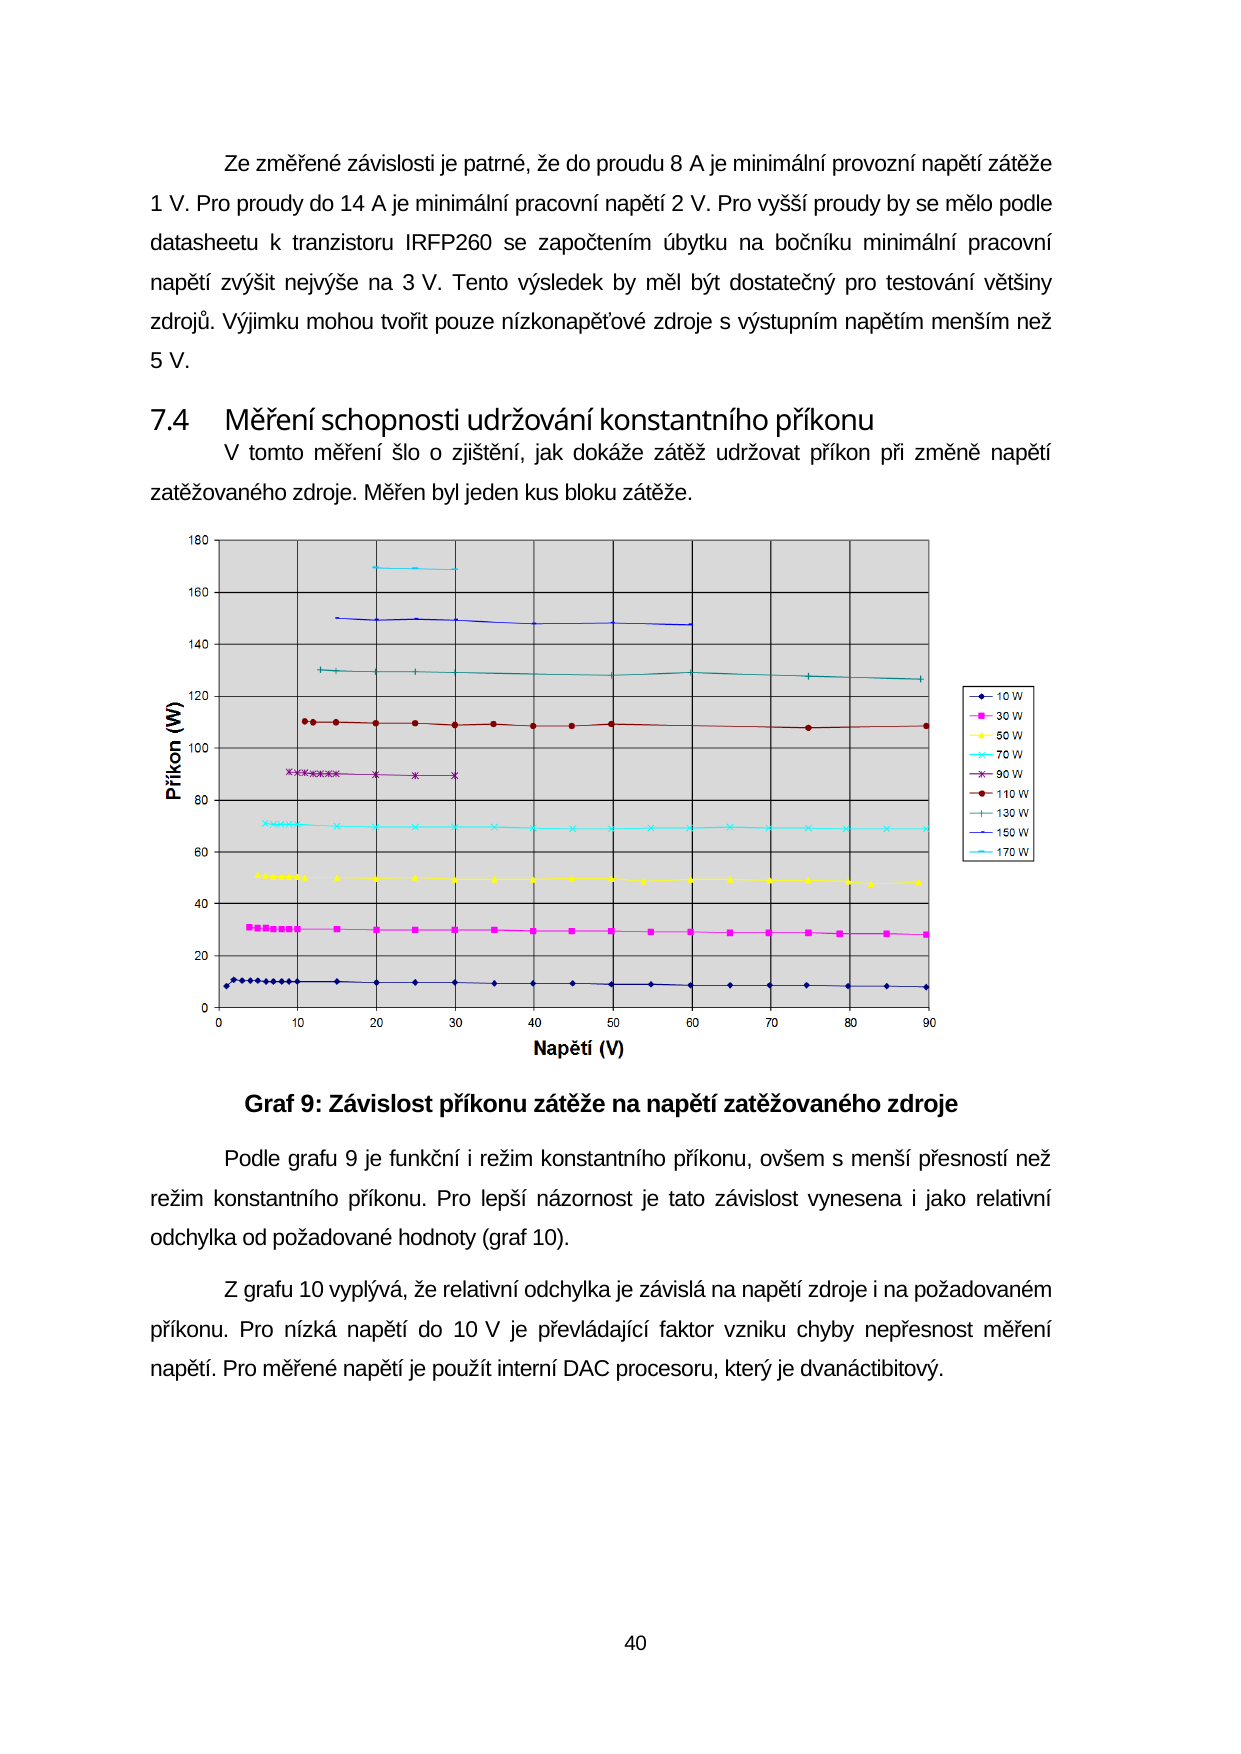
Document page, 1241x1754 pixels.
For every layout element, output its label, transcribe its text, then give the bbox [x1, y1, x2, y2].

text Podle grafu 9 je funkční i režim konstantního příkonu, ovšem s menší přesností než režim konstantního příkonu. Pro lepší názornost je tato závislost vynesena i jako relativní odchylka od požadované hodnoty (graf 10). [150, 1145, 1053, 1250]
text Ze změřené závislosti je patrné, že do proudu 8 A je minimální provozní napětí zátěže 1 V. Pro proudy do 14 A je minimální pracovní napětí 2 V. Pro vyšší proudy by se mělo podle datasheetu k tranzistoru IRFP260 se započtením úbytku na bočníku minimální pracovní napětí zvýšit nejvýše na 3 V. Tento výsledek by měl být dostatečný pro testování většiny zdrojů. Výjimku mohou tvořit pouze nízkonapěťové zdroje s výstupním napětím menším než 5 V. [150, 150, 1053, 374]
text Graf 9: Závislost příkonu zátěže na napětí zatěžovaného zdroje [150, 1089, 1053, 1118]
subtitle Měření schopnosti udržování konstantního příkonu [150, 399, 1053, 439]
text V tomto měření šlo o zjištění, jak dokáže zátěž udržovat příkon při změně napětí zatěžovaného zdroje. Měřen byl jeden kus bloku zátěže. [150, 439, 1053, 505]
text Z grafu 10 vyplývá, že relativní odchylka je závislá na napětí zdroje i na požadovaném příkonu. Pro nízká napětí do 10 V je převládající faktor vzniku chyby nepřesnost měření napětí. Pro měřené napětí je použít interní DAC procesoru, který je dvanáctibitový. [150, 1276, 1053, 1381]
picture [150, 530, 1053, 1063]
